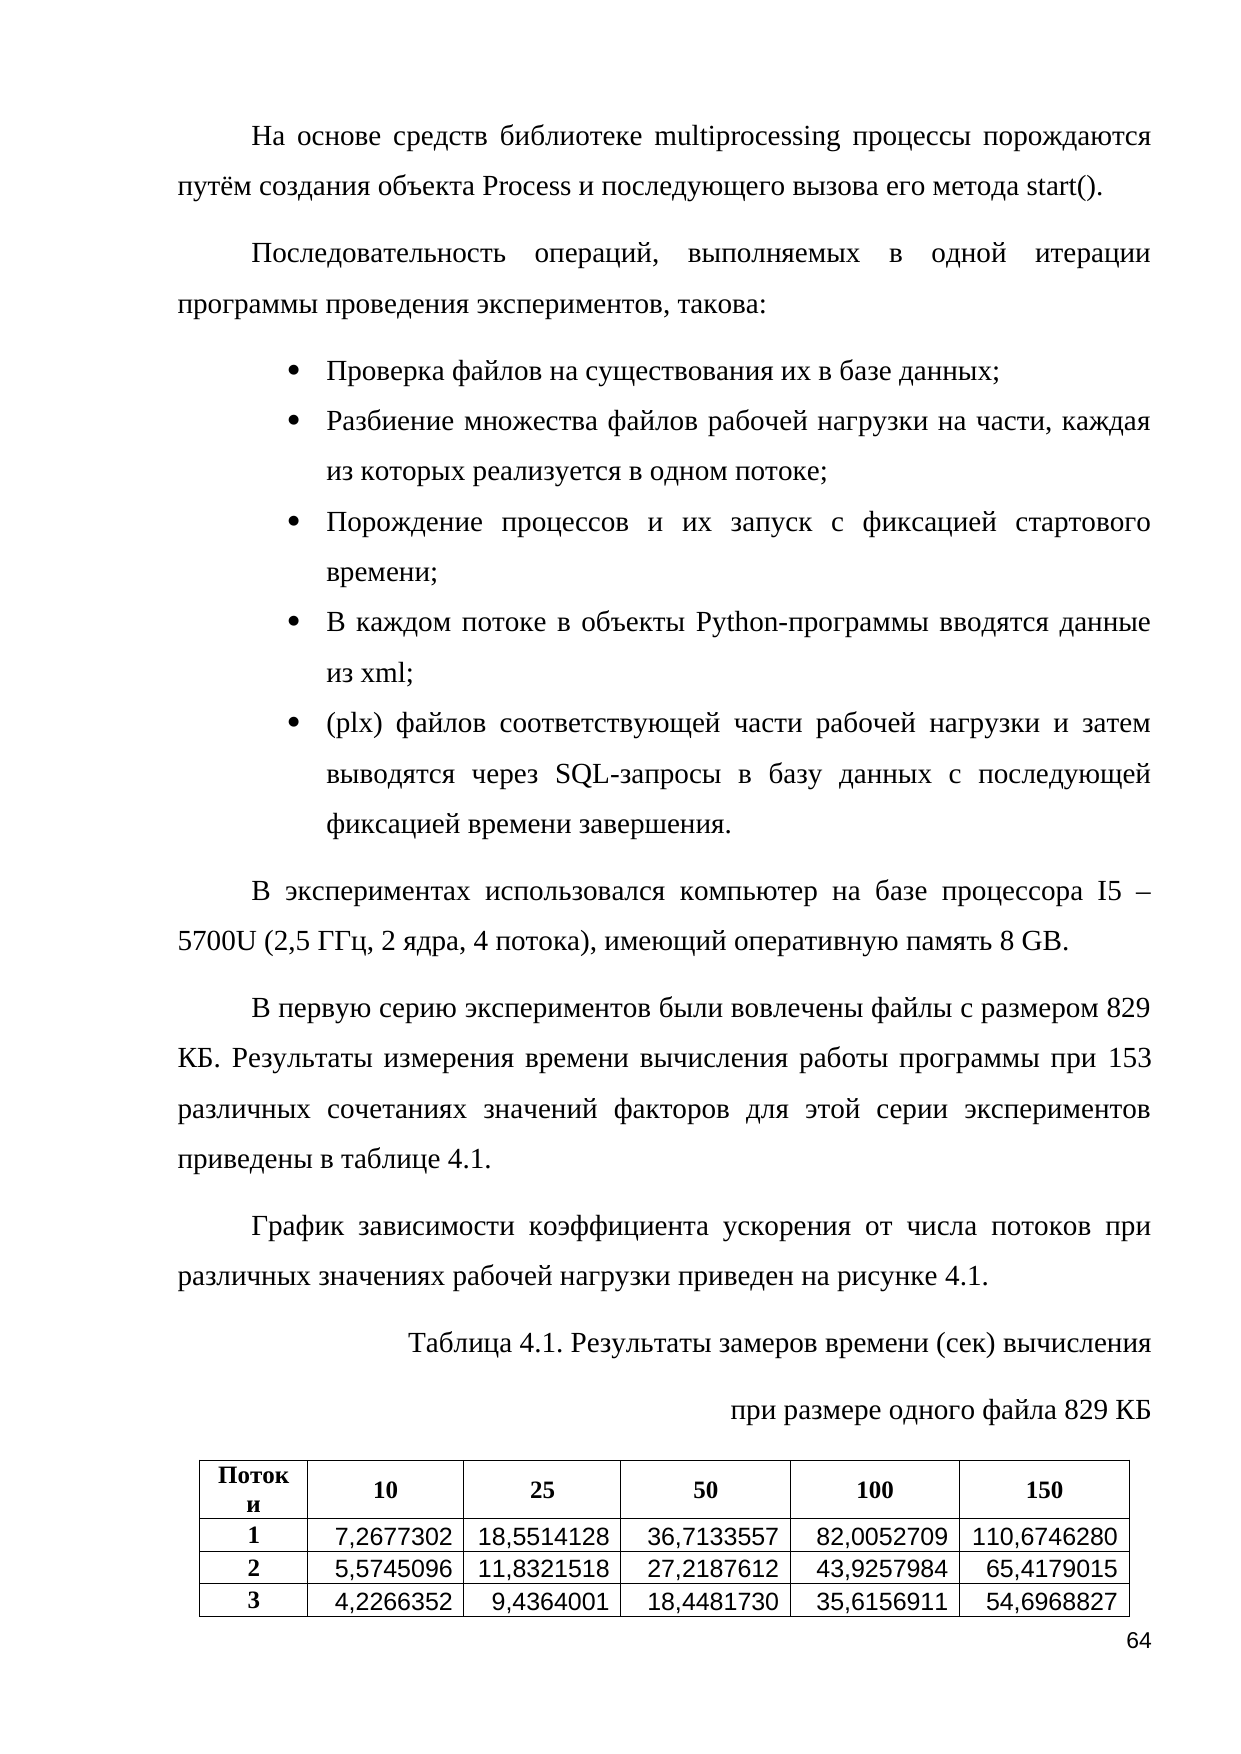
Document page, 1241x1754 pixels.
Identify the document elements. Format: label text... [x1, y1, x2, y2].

table_cell 18,4481730 [621, 1584, 790, 1616]
table_header 50 [621, 1461, 790, 1518]
table_header 25 [464, 1461, 620, 1518]
list Разбиение множества файлов рабочей нагрузки на части, каждая из которых реализуется в одном потоке; [288, 403, 1152, 487]
table_cell 4,2266352 [308, 1584, 463, 1616]
table_cell 2 [200, 1552, 307, 1583]
table_header 100 [791, 1461, 959, 1518]
text В первую серию экспериментов были вовлечены файлы с размером 829 КБ. Результаты измерения времени вычисления работы программы при 153 различных сочетаниях значений факторов для этой серии экспериментов приведены в таблице 4.1. [177, 990, 1152, 1175]
table_header Потоки [200, 1461, 307, 1518]
table_cell 7,2677302 [308, 1519, 463, 1551]
list Порождение процессов и их запуск с фиксацией стартового времени; [288, 504, 1152, 588]
table_cell 110,6746280 [960, 1519, 1129, 1551]
text при размере одного файла 829 КБ [177, 1392, 1152, 1426]
text В экспериментах использовался компьютер на базе процессора I5 – 5700U (2,5 ГГц, 2 ядра, 4 потока), имеющий оперативную память 8 GB. [177, 873, 1152, 957]
table_header 10 [308, 1461, 463, 1518]
text Таблица 4.1. Результаты замеров времени (ceк) вычисления [177, 1326, 1152, 1359]
table_cell 18,5514128 [464, 1519, 620, 1551]
text Последовательность операций, выполняемых в одной итерации программы проведения экспериментов, такова: [177, 235, 1152, 319]
text На основе средств библиотеке multiprocessing процессы порождаются путём создания объекта Process и последующего вызова его метода start(). [177, 118, 1152, 202]
table_cell 27,2187612 [621, 1552, 790, 1583]
table_cell 36,7133557 [621, 1519, 790, 1551]
table_cell 9,4364001 [464, 1584, 620, 1616]
table_cell 43,9257984 [791, 1552, 959, 1583]
list Проверка файлов на существования их в базе данных; [288, 353, 1152, 386]
table_cell 65,4179015 [960, 1552, 1129, 1583]
table_cell 82,0052709 [791, 1519, 959, 1551]
table_cell 35,6156911 [791, 1584, 959, 1616]
table_cell 3 [200, 1584, 307, 1616]
table_cell 11,8321518 [464, 1552, 620, 1583]
table_cell 5,5745096 [308, 1552, 463, 1583]
table_header 150 [960, 1461, 1129, 1518]
list (plx) файлов соответствующей части рабочей нагрузки и затем выводятся через SQL-запросы в базу данных с последующей фиксацией времени завершения. [288, 705, 1152, 839]
text График зависимости коэффициента ускорения от числа потоков при различных значениях рабочей нагрузки приведен на рисунке 4.1. [177, 1208, 1152, 1292]
table_cell 54,6968827 [960, 1584, 1129, 1616]
table_cell 1 [200, 1519, 307, 1551]
list В каждом потоке в объекты Python-программы вводятся данные из xml; [288, 604, 1152, 688]
